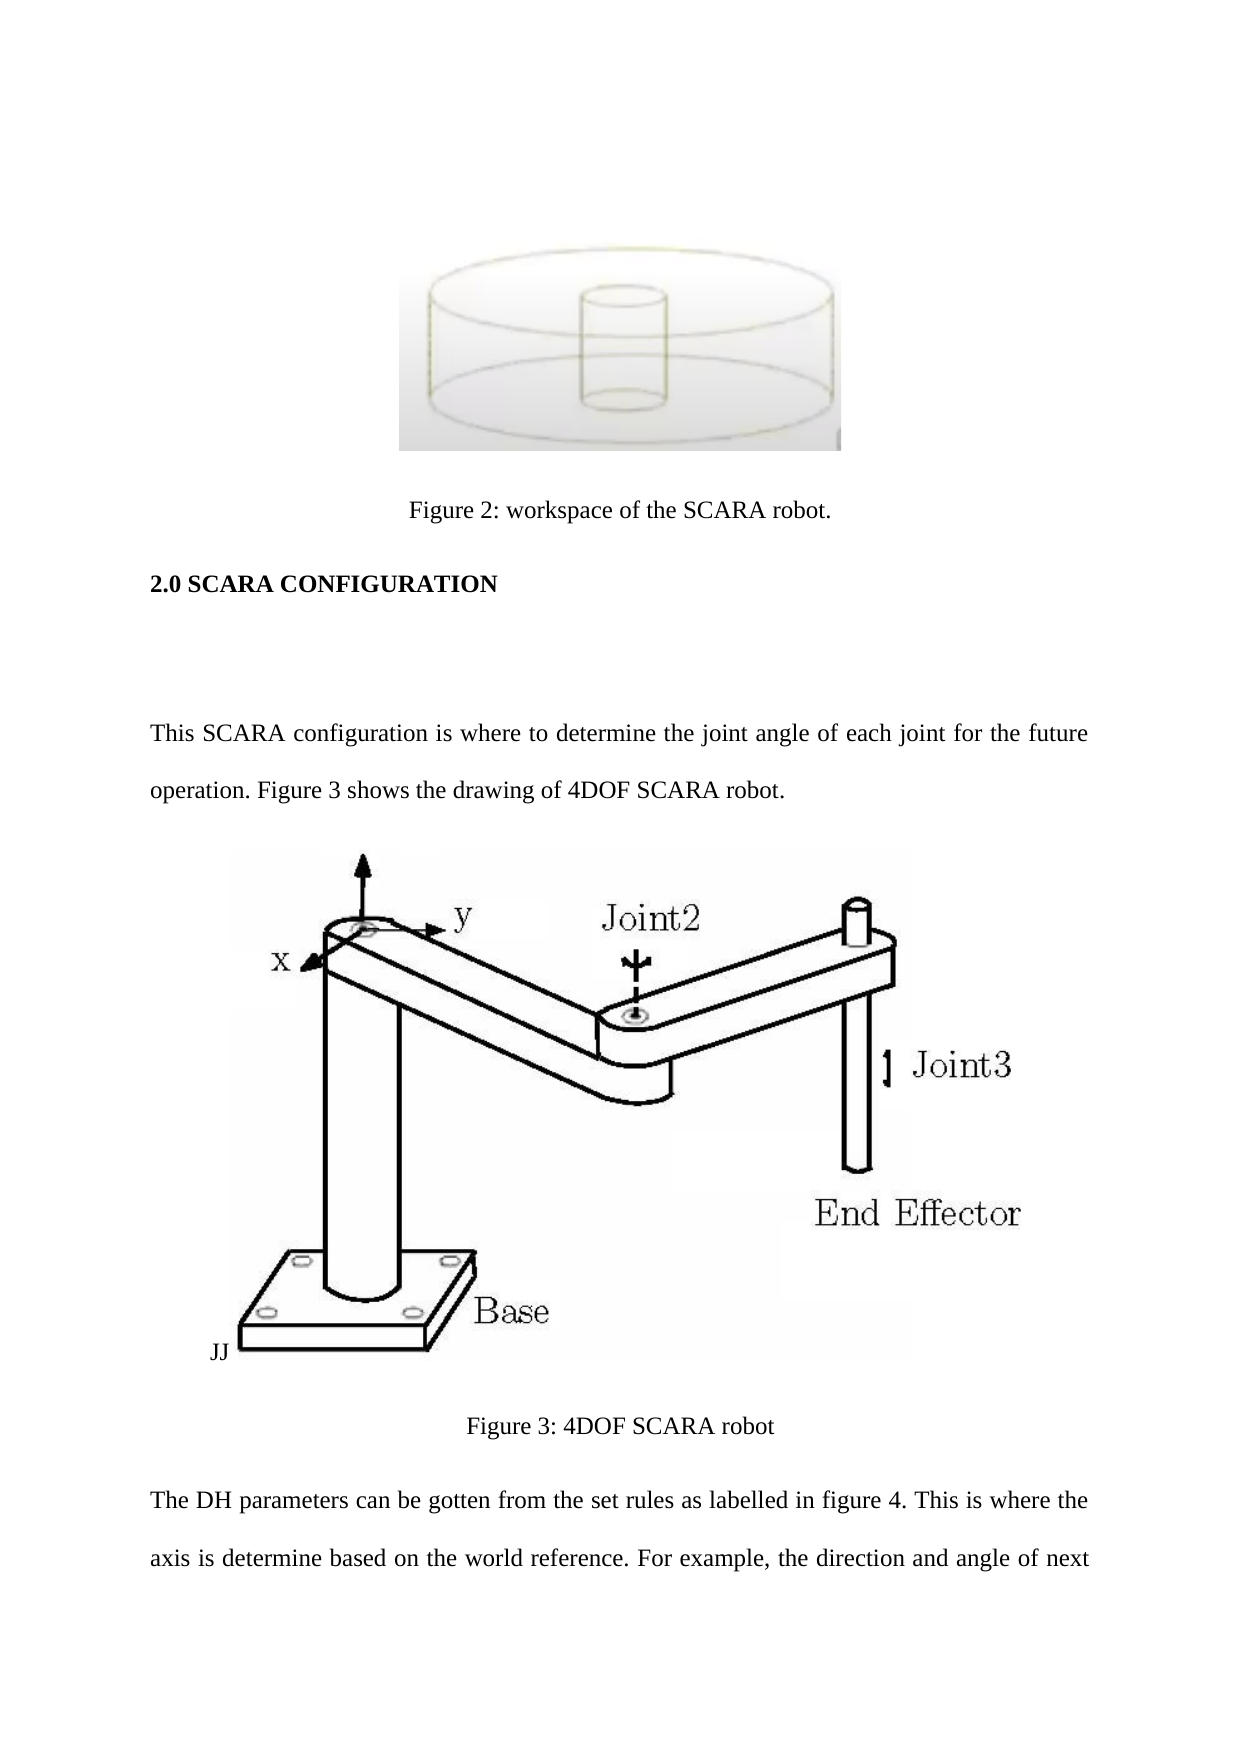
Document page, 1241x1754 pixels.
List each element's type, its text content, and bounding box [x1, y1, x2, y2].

text Figure 2: workspace of the SCARA robot. [150, 495, 1090, 524]
text This SCARA configuration is where to determine the joint angle of each joint for the future operation. Figure 3 shows the drawing of 4DOF SCARA robot. [150, 718, 1090, 804]
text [150, 1486, 1090, 1572]
picture [399, 224, 842, 451]
picture [229, 849, 1031, 1361]
list SCARA CONFIGURATION [150, 569, 1090, 598]
text Figure 3: 4DOF SCARA robot [150, 1411, 1090, 1440]
